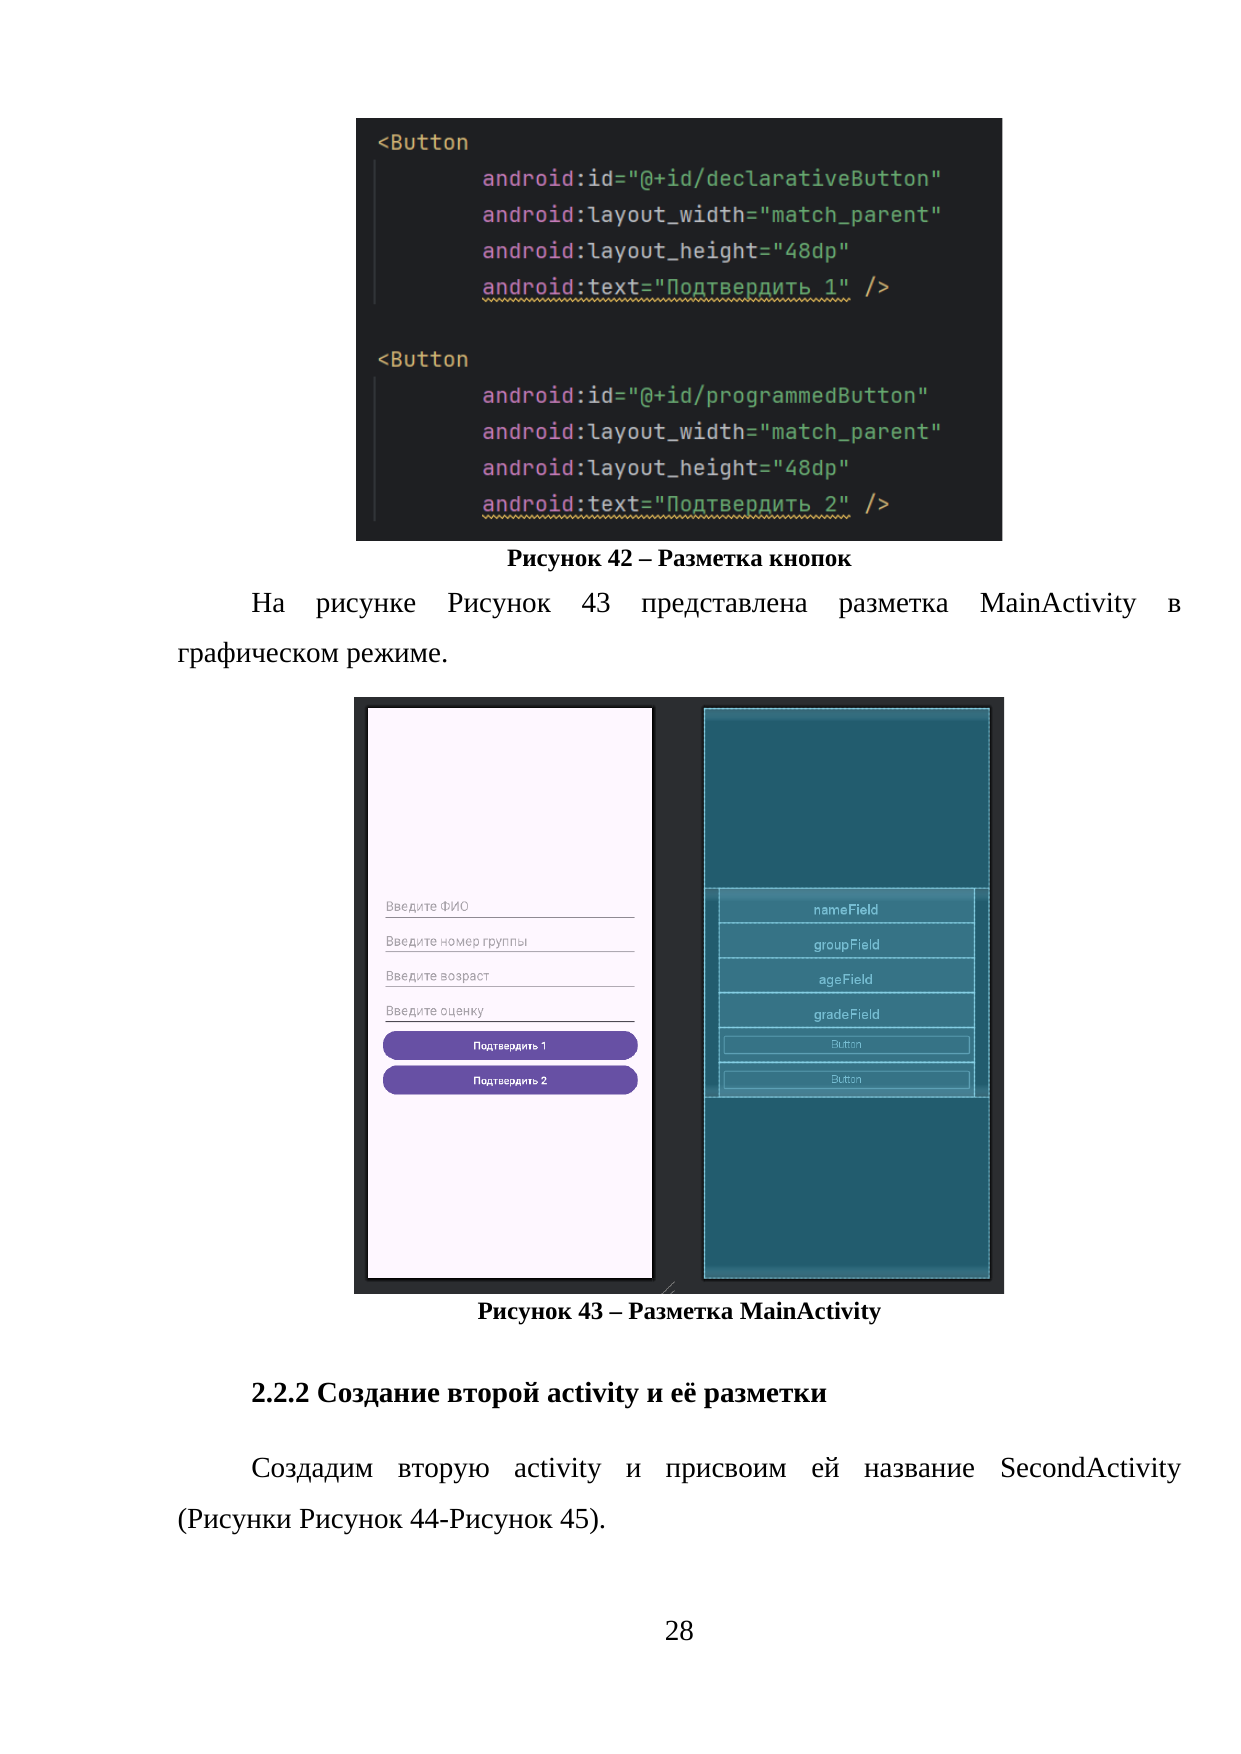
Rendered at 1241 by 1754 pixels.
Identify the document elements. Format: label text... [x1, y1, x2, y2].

picture [354, 697, 1005, 1294]
text На рисунке Рисунок 43 представлена разметка MainActivity в графическом режиме. [177, 585, 1181, 669]
picture [356, 118, 1003, 541]
text Создадим вторую activity и присвоим ей название SecondActivity (Рисунки Рисунок 44-Рисунок 45). [177, 1450, 1181, 1534]
text Рисунок – Разметка MainActivity [177, 1296, 1181, 1325]
text Рисунок – Разметка кнопок [177, 543, 1181, 572]
subtitle Создание второй activity и её разметки [177, 1375, 1181, 1409]
